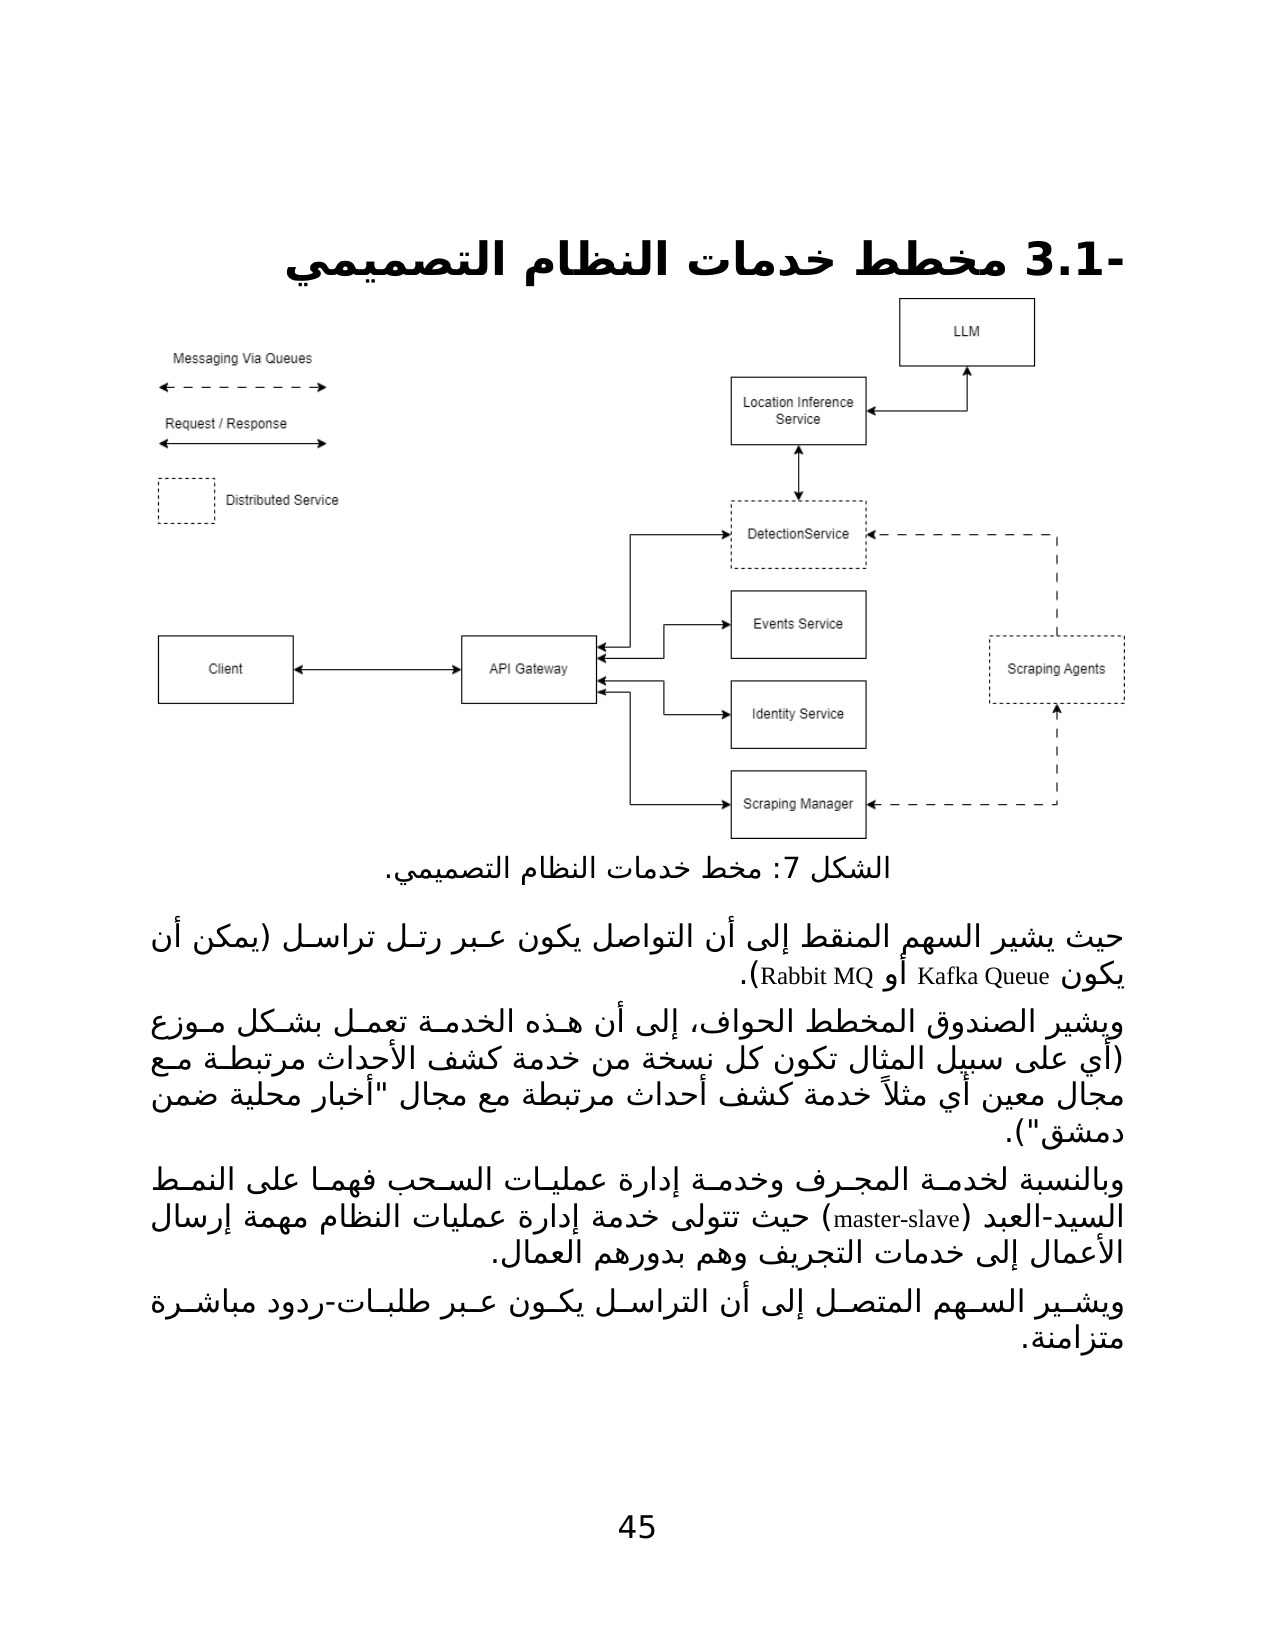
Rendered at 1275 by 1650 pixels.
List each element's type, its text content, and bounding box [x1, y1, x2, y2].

text -3.1 مخطط خدمات النظام التصميمي [150, 233, 1125, 286]
text وبالنسبة لخدمة المجرف وخدمة إدارة عمليات السحب فهما على النمط السيد-العبد (master-slave) حيث تتولى خدمة إدارة عمليات النظام مهمة إرسال الأعمال إلى خدمات التجريف وهم بدورهم العمال. [150, 1162, 1125, 1271]
text حيث يشير السهم المنقط إلى أن التواصل يكون عبر رتل تراسل (يمكن أن يكون Kafka Queue أو Rabbit MQ). [150, 919, 1125, 991]
text ويشير الصندوق المخطط الحواف، إلى أن هذه الخدمة تعمل بشكل موزع (أي على سبيل المثال تكون كل نسخة من خدمة كشف الأحداث مرتبطة مع مجال معين أي مثلاً خدمة كشف أحداث مرتبطة مع مجال "أخبار محلية ضمن دمشق"). [150, 1004, 1125, 1149]
picture [150, 298, 1125, 839]
text ويشير السهم المتصل إلى أن التراسل يكون عبر طلبات-ردود مباشرة متزامنة. [150, 1283, 1125, 1356]
text الشكل 7: مخط خدمات النظام التصميمي. [150, 851, 1125, 885]
